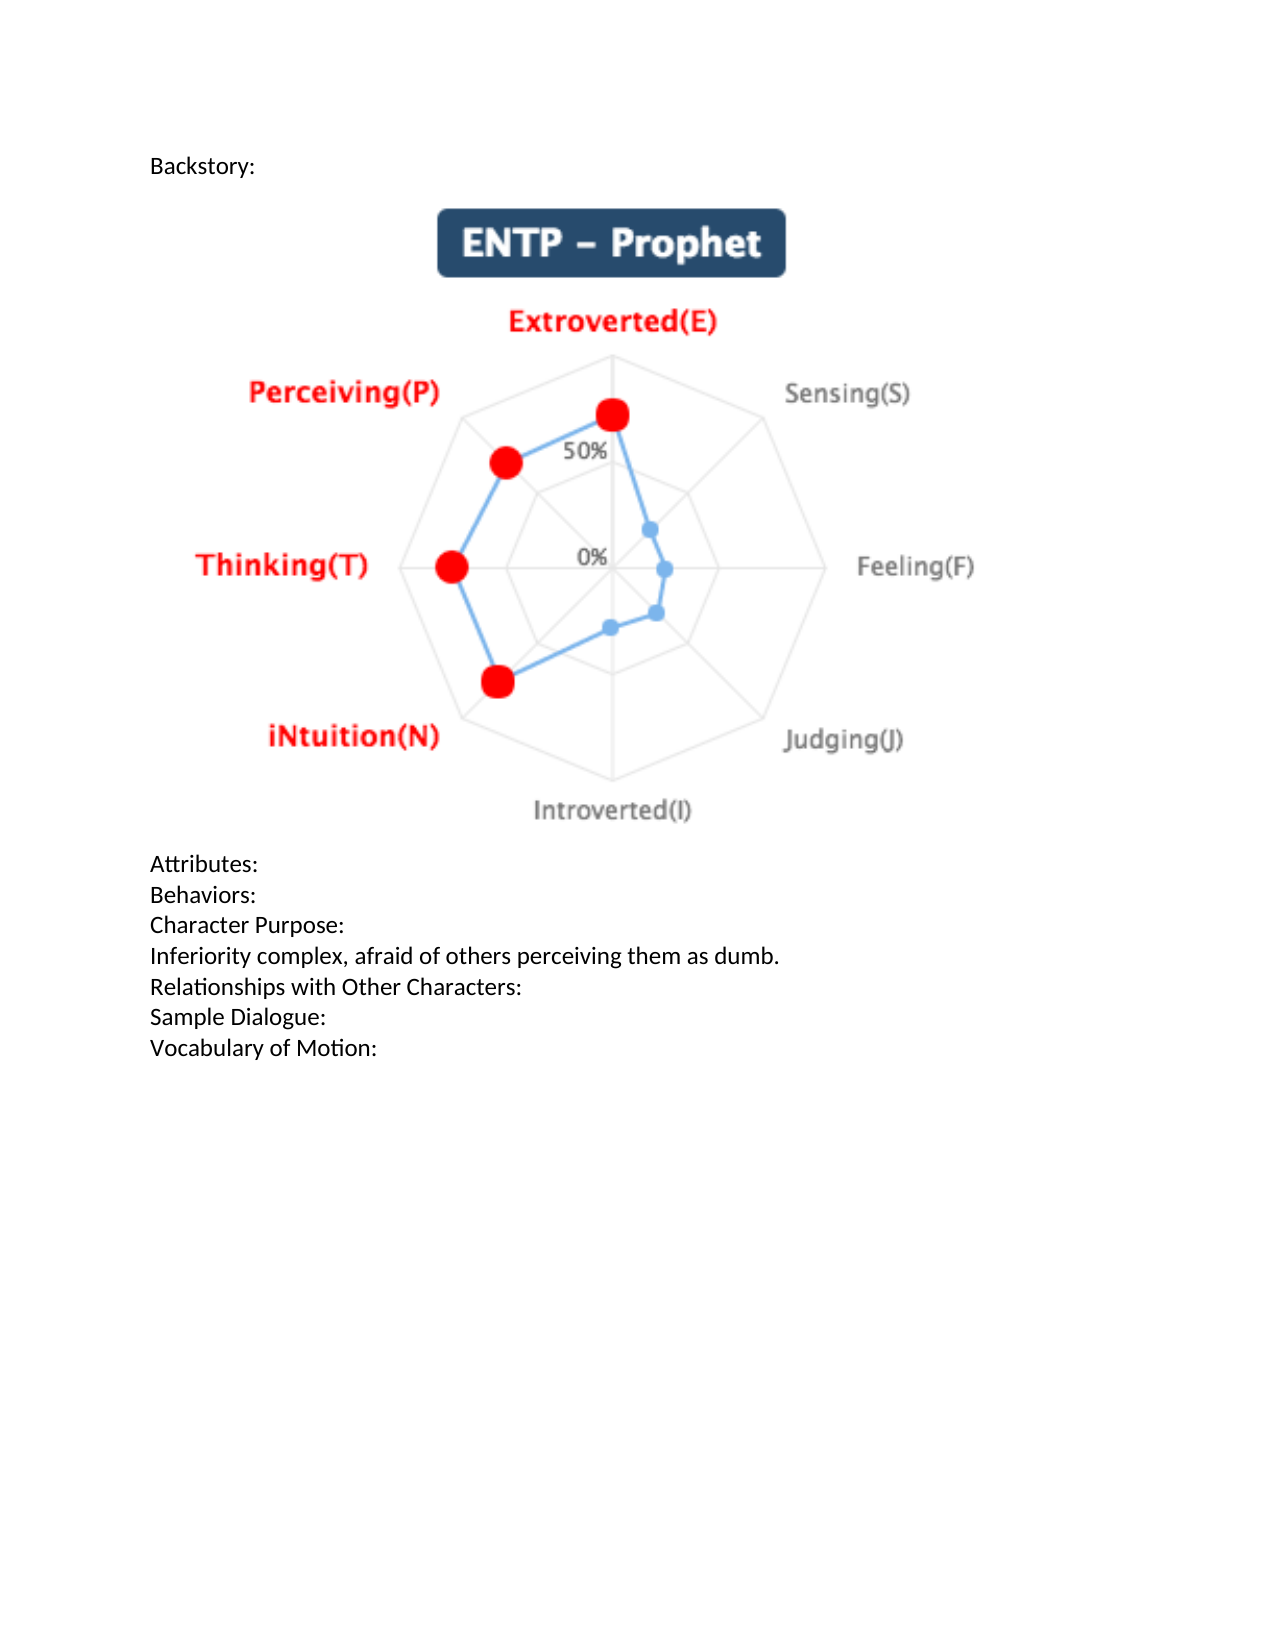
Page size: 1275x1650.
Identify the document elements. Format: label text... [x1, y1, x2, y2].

text Inferiority complex, afraid of others perceiving them as dumb. [150, 940, 1125, 971]
text Character Purpose: [150, 909, 1125, 940]
text Attributes: [150, 848, 1125, 879]
text Behaviors: [150, 879, 1125, 909]
text Sample Dialogue: [150, 1001, 1125, 1032]
text Relationships with Other Characters: [150, 971, 1125, 1001]
text Vocabulary of Motion: [150, 1032, 1125, 1062]
picture [150, 180, 1068, 849]
